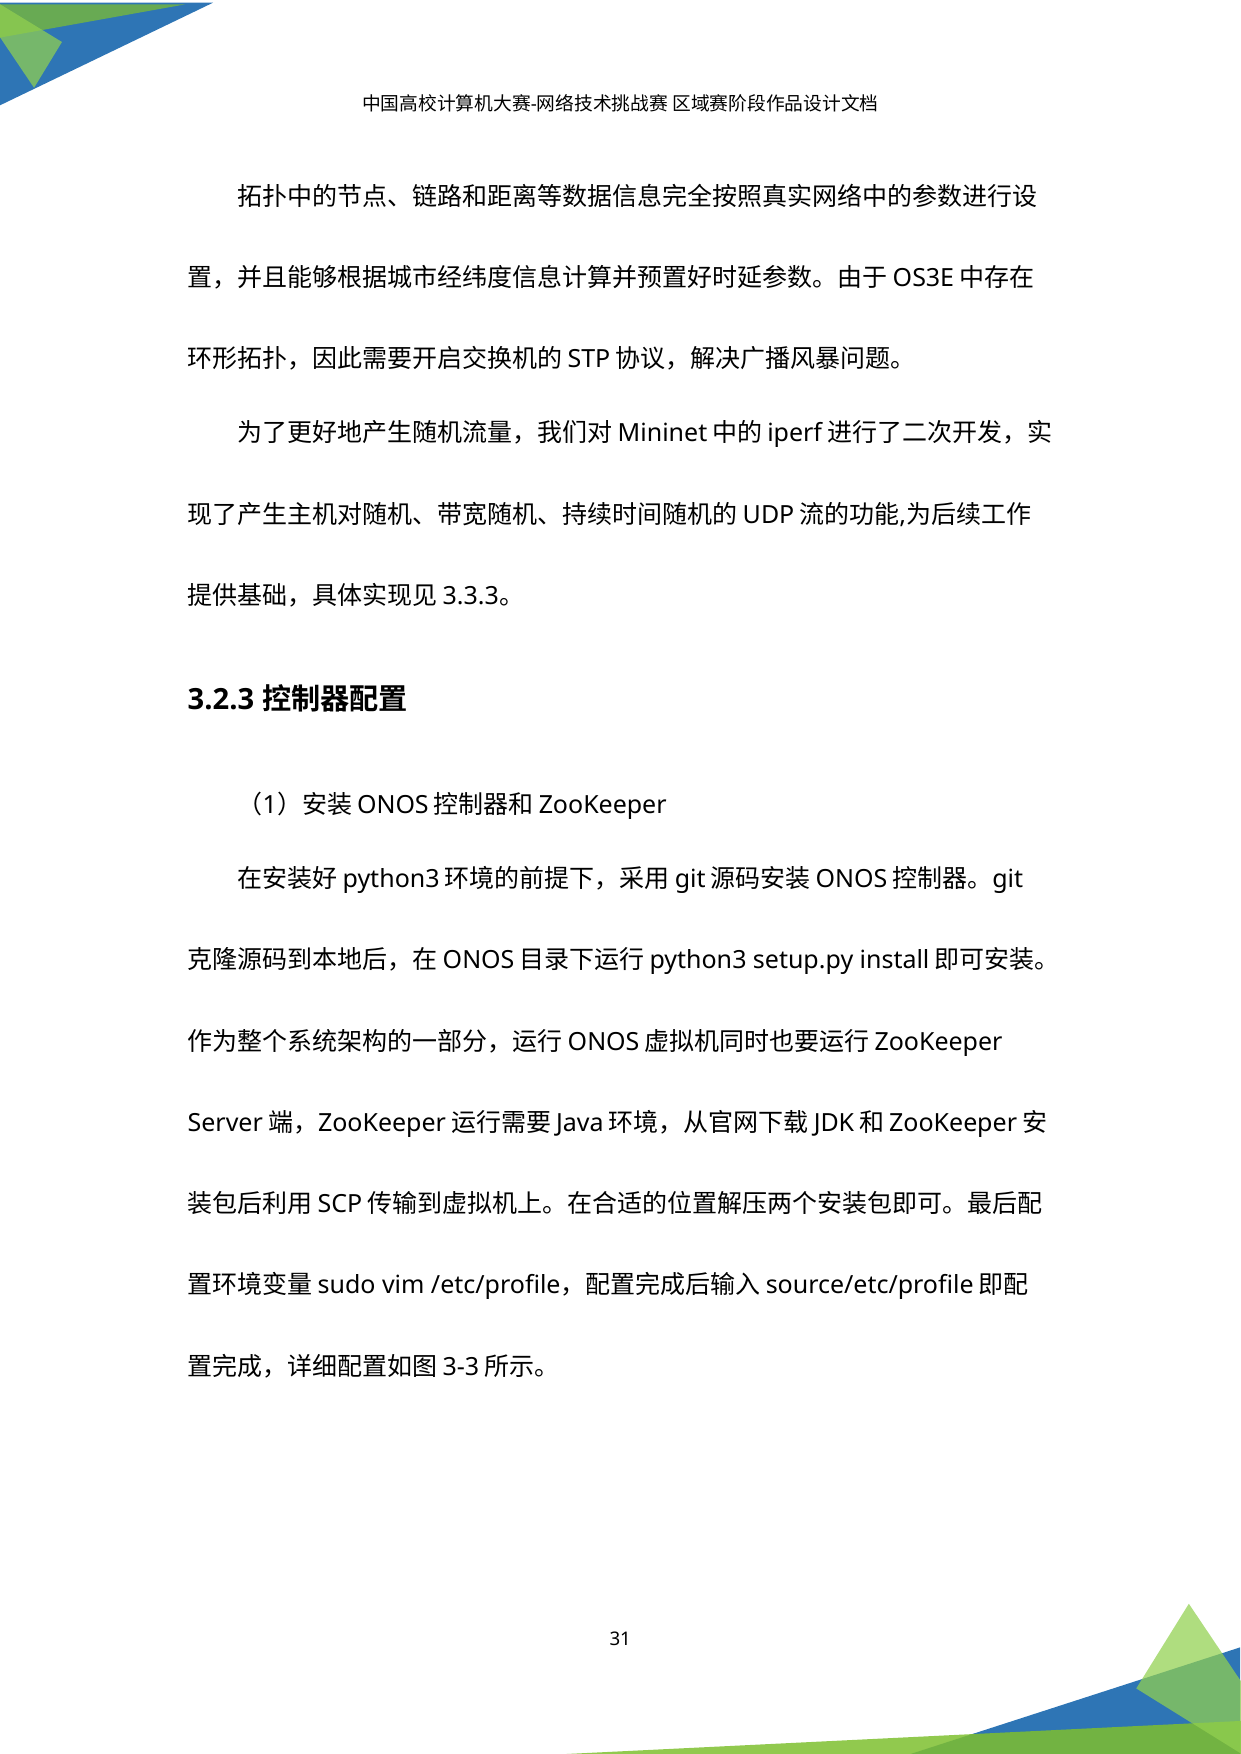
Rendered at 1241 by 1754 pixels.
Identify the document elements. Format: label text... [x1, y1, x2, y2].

text 在安装好python3环境的前提下，采用git源码安装ONOS控制器。git克隆源码到本地后，在ONOS目录下运行python3 setup.py install即可安装。作为整个系统架构的一部分，运行ONOS虚拟机同时也要运行ZooKeeper Server端，ZooKeeper运行需要Java环境，从官网下载JDK和ZooKeeper安装包后利用SCP传输到虚拟机上。在合适的位置解压两个安装包即可。最后配置环境变量sudo vim /etc/profile，配置完成后输入source/etc/profile即配置完成，详细配置如图3-3所示。 [187, 844, 1053, 1397]
text 为了更好地产生随机流量，我们对Mininet中的iperf进行了二次开发，实现了产生主机对随机、带宽随机、持续时间随机的UDP流的功能,为后续工作提供基础，具体实现见3.3.3。 [187, 398, 1053, 626]
text 拓扑中的节点、链路和距离等数据信息完全按照真实网络中的参数进行设置，并且能够根据城市经纬度信息计算并预置好时延参数。由于OS3E中存在环形拓扑，因此需要开启交换机的STP协议，解决广播风暴问题。 [187, 162, 1053, 389]
subtitle 3.2.3 控制器配置 [187, 664, 1053, 729]
text （1）安装ONOS控制器和ZooKeeper [187, 770, 1053, 835]
